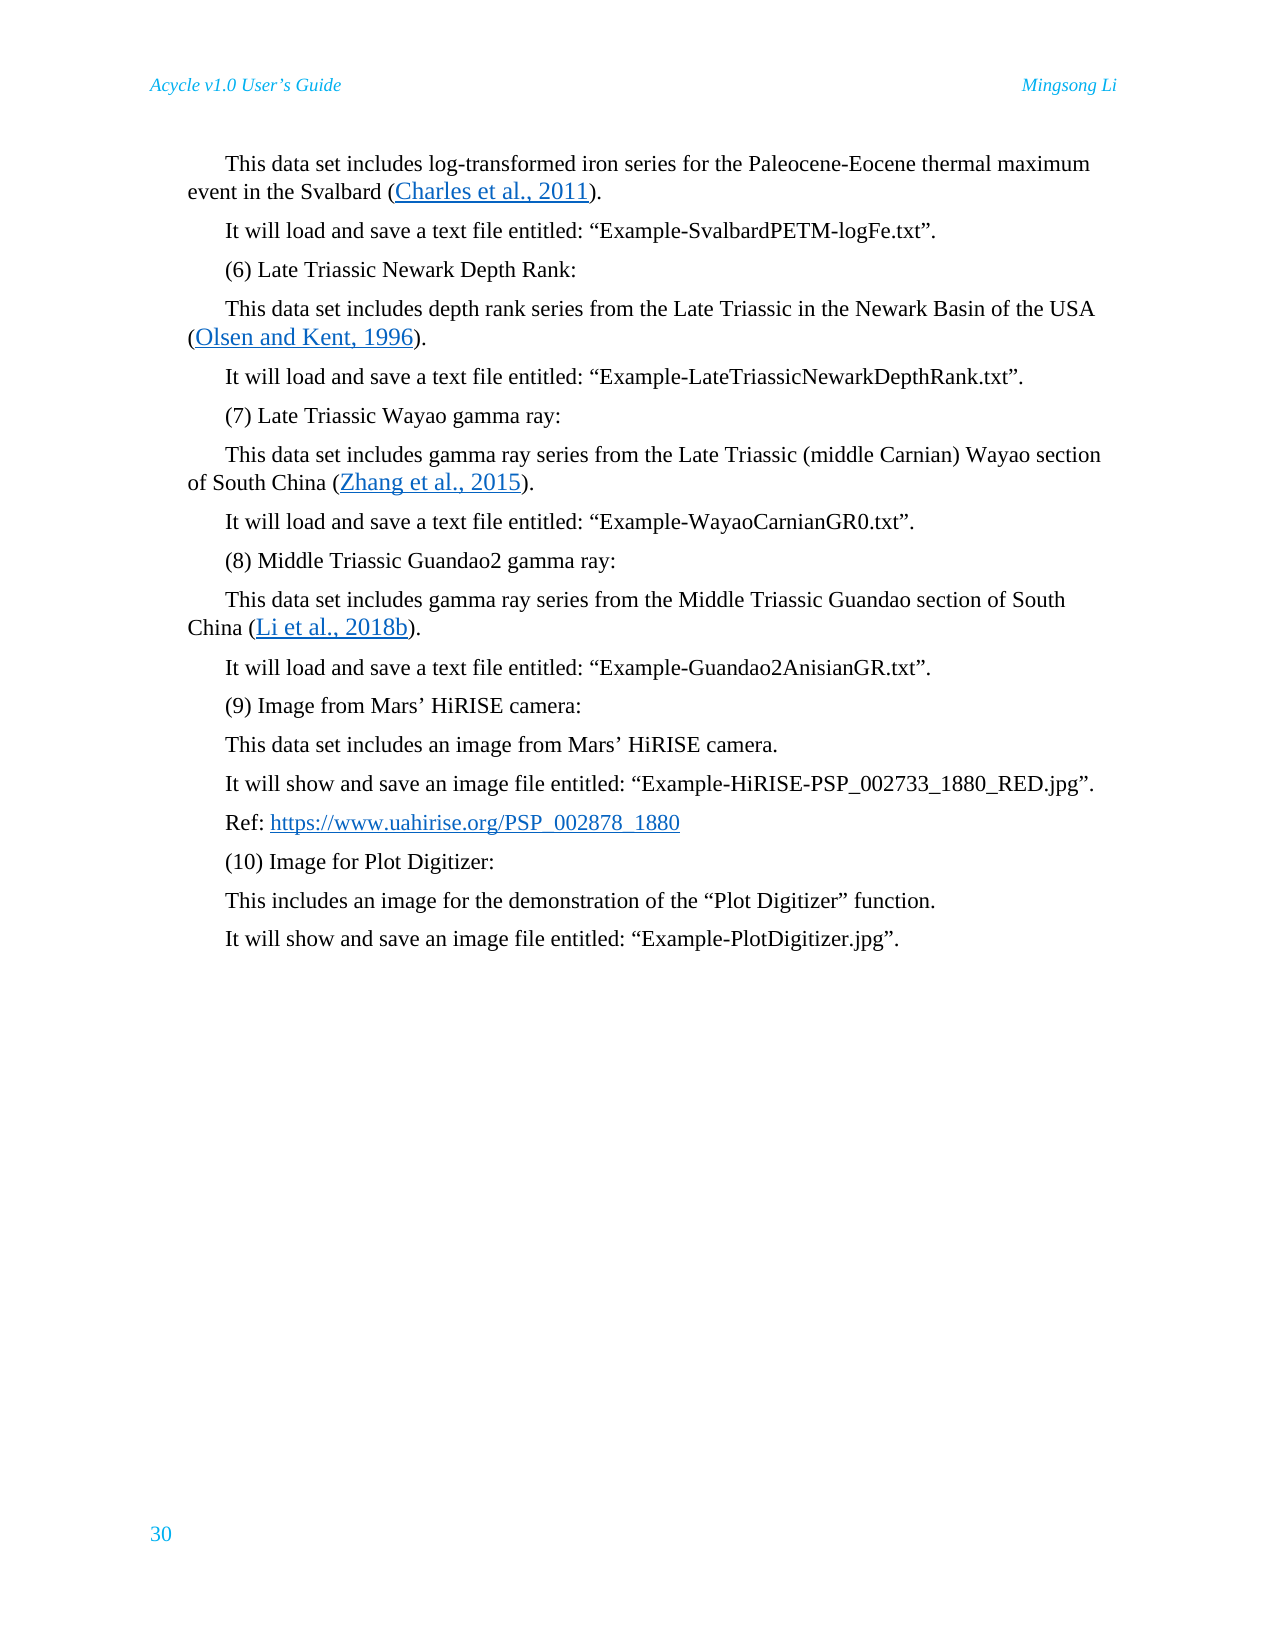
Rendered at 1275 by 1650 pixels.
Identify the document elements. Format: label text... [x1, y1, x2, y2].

text (9) Image from Mars’ HiRISE camera: [187, 692, 1125, 719]
text It will show and save an image file entitled: “Example-PlotDigitizer.jpg”. [187, 926, 1125, 952]
text This data set includes gamma ray series from the Middle Triassic Guandao section of South China (Li et al., 2018b). [187, 586, 1125, 641]
text It will show and save an image file entitled: “Example-HiRISE-PSP_002733_1880_RED.jpg”. [187, 770, 1125, 796]
text (6) Late Triassic Newark Depth Rank: [187, 256, 1125, 283]
text (7) Late Triassic Wayao gamma ray: [187, 402, 1125, 428]
text (10) Image for Plot Digitizer: [187, 848, 1125, 874]
text It will load and save a text file entitled: “Example-SvalbardPETM-logFe.txt”. [187, 218, 1125, 244]
text This includes an image for the demonstration of the “Plot Digitizer” function. [187, 887, 1125, 913]
text Ref: https://www.uahirise.org/PSP_002878_1880 [187, 809, 1125, 835]
text This data set includes log-transformed iron series for the Paleocene-Eocene thermal maximum event in the Svalbard (Charles et al., 2011). [187, 150, 1125, 205]
text It will load and save a text file entitled: “Example-Guandao2AnisianGR.txt”. [187, 653, 1125, 680]
text It will load and save a text file entitled: “Example-LateTriassicNewarkDepthRank.txt”. [187, 363, 1125, 389]
picture [151, 81, 157, 89]
text This data set includes depth rank series from the Late Triassic in the Newark Basin of the USA (Olsen and Kent, 1996). [187, 295, 1125, 350]
text This data set includes gamma ray series from the Late Triassic (middle Carnian) Wayao section of South China (Zhang et al., 2015). [187, 441, 1125, 496]
text It will load and save a text file entitled: “Example-WayaoCarnianGR0.txt”. [187, 508, 1125, 534]
text (8) Middle Triassic Guandao2 gamma ray: [187, 547, 1125, 573]
text This data set includes an image from Mars’ HiRISE camera. [187, 731, 1125, 758]
